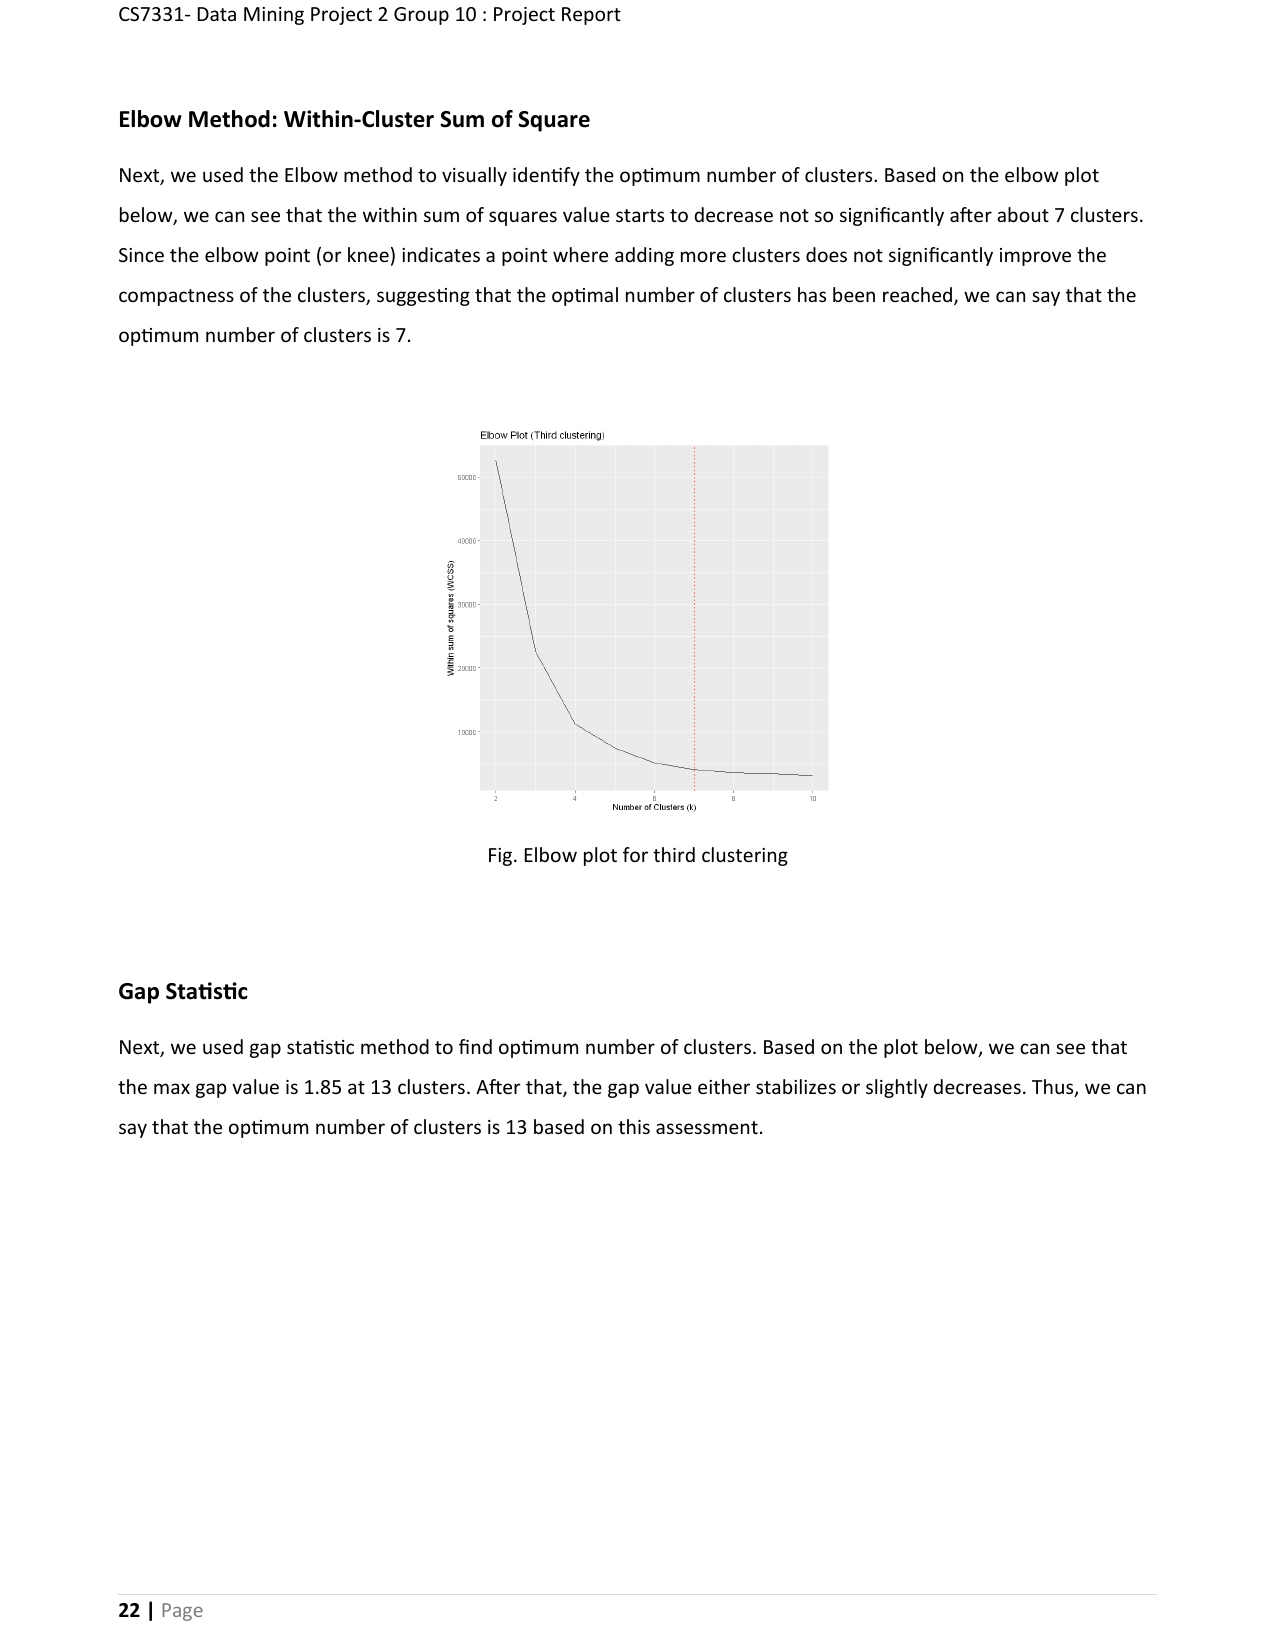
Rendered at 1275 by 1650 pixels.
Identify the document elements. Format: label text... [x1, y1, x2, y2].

text Gap Statistic [118, 975, 1157, 1006]
text Next, we used gap statistic method to find optimum number of clusters. Based on the plot below, we can see that the max gap value is 1.85 at 13 clusters. After that, the gap value either stabilizes or slightly decreases. Thus, we can say that the optimum number of clusters is 13 based on this assessment. [118, 1033, 1157, 1140]
text Elbow Method: Within-Cluster Sum of Square [118, 103, 1157, 134]
picture [442, 426, 833, 816]
text Fig. Elbow plot for third clustering [118, 842, 1157, 868]
text Next, we used the Elbow method to visually identify the optimum number of clusters. Based on the elbow plot below, we can see that the within sum of squares value starts to decrease not so significantly after about 7 clusters. Since the elbow point (or knee) indicates a point where adding more clusters does not significantly improve the compactness of the clusters, suggesting that the optimal number of clusters has been reached, we can say that the optimum number of clusters is 7. [118, 161, 1157, 348]
